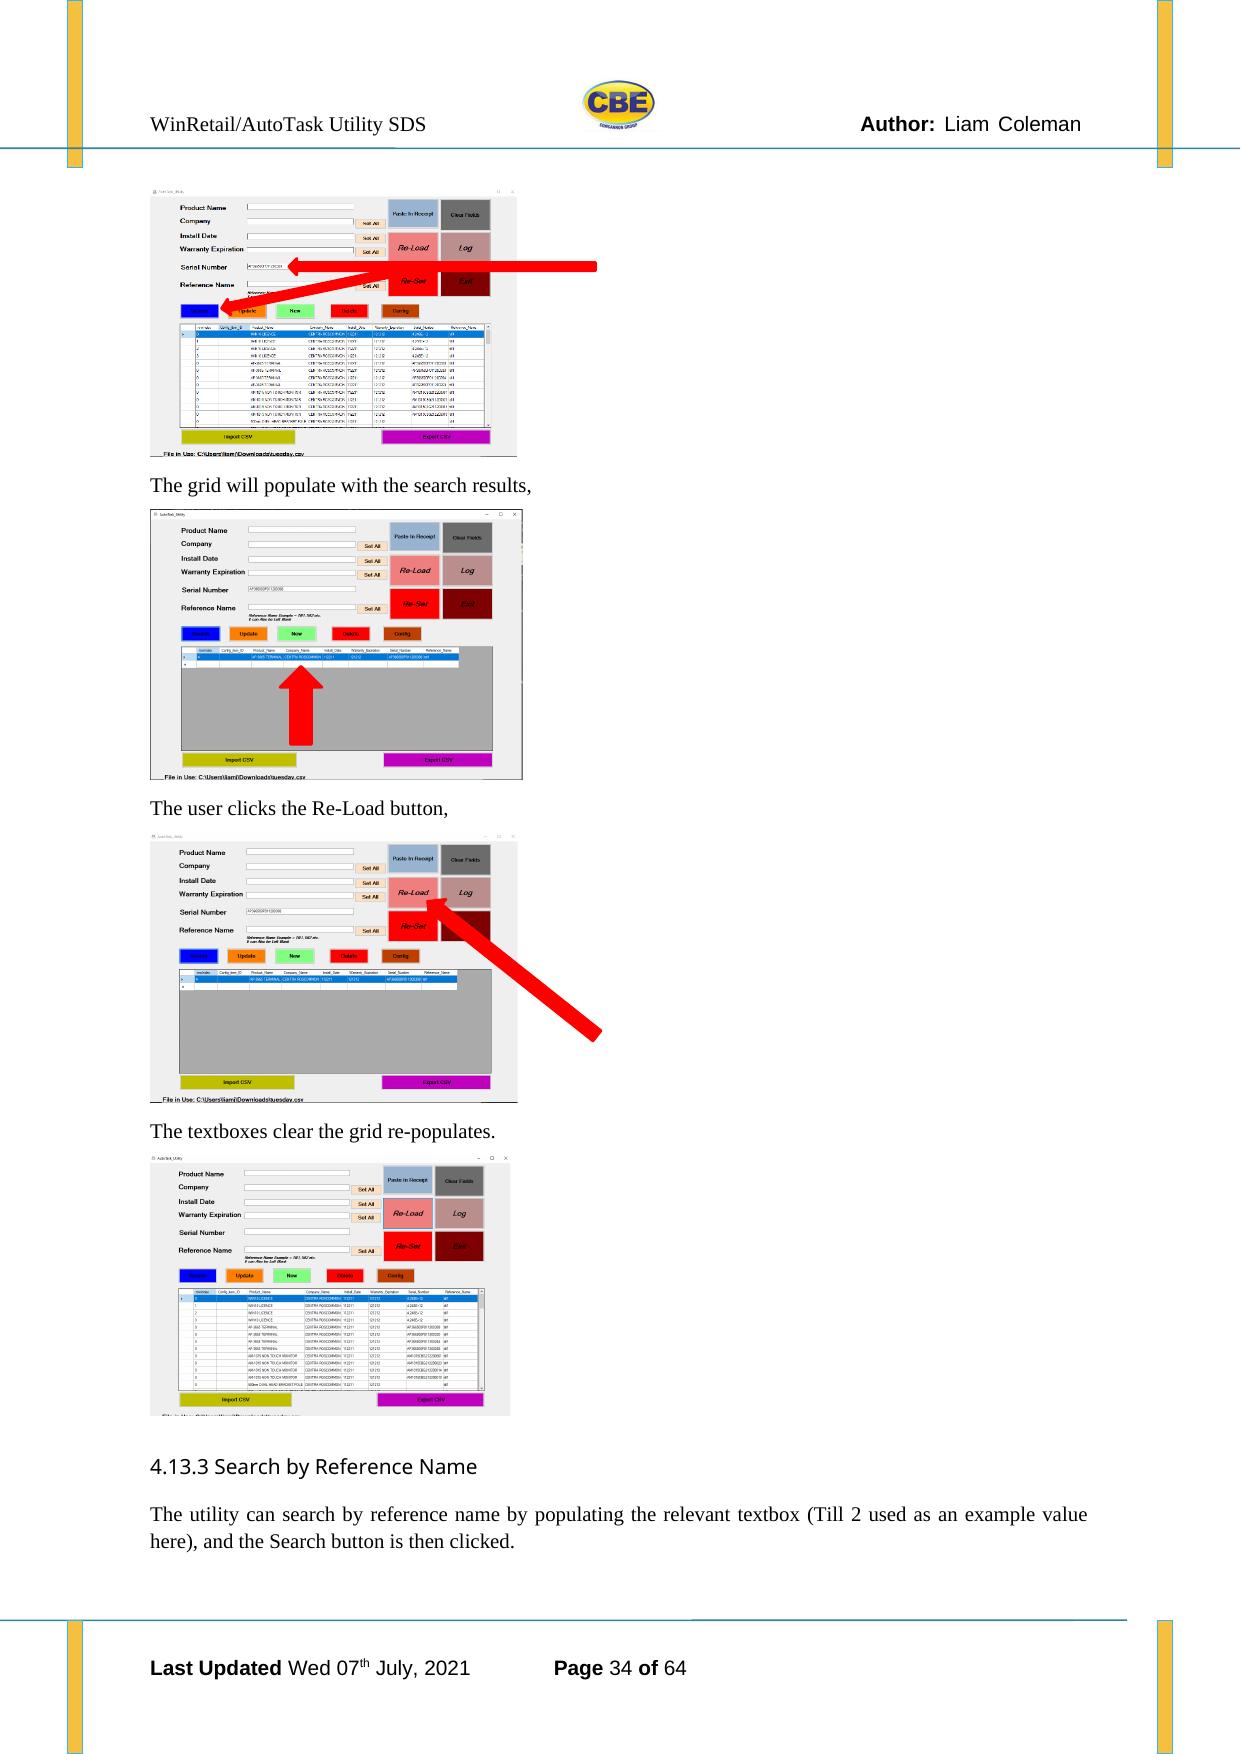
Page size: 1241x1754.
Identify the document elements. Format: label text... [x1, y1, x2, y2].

picture [150, 1155, 511, 1416]
picture [150, 509, 523, 780]
picture [150, 832, 518, 1103]
subtitle by [150, 1452, 1090, 1481]
picture [577, 77, 663, 132]
picture [150, 188, 517, 457]
